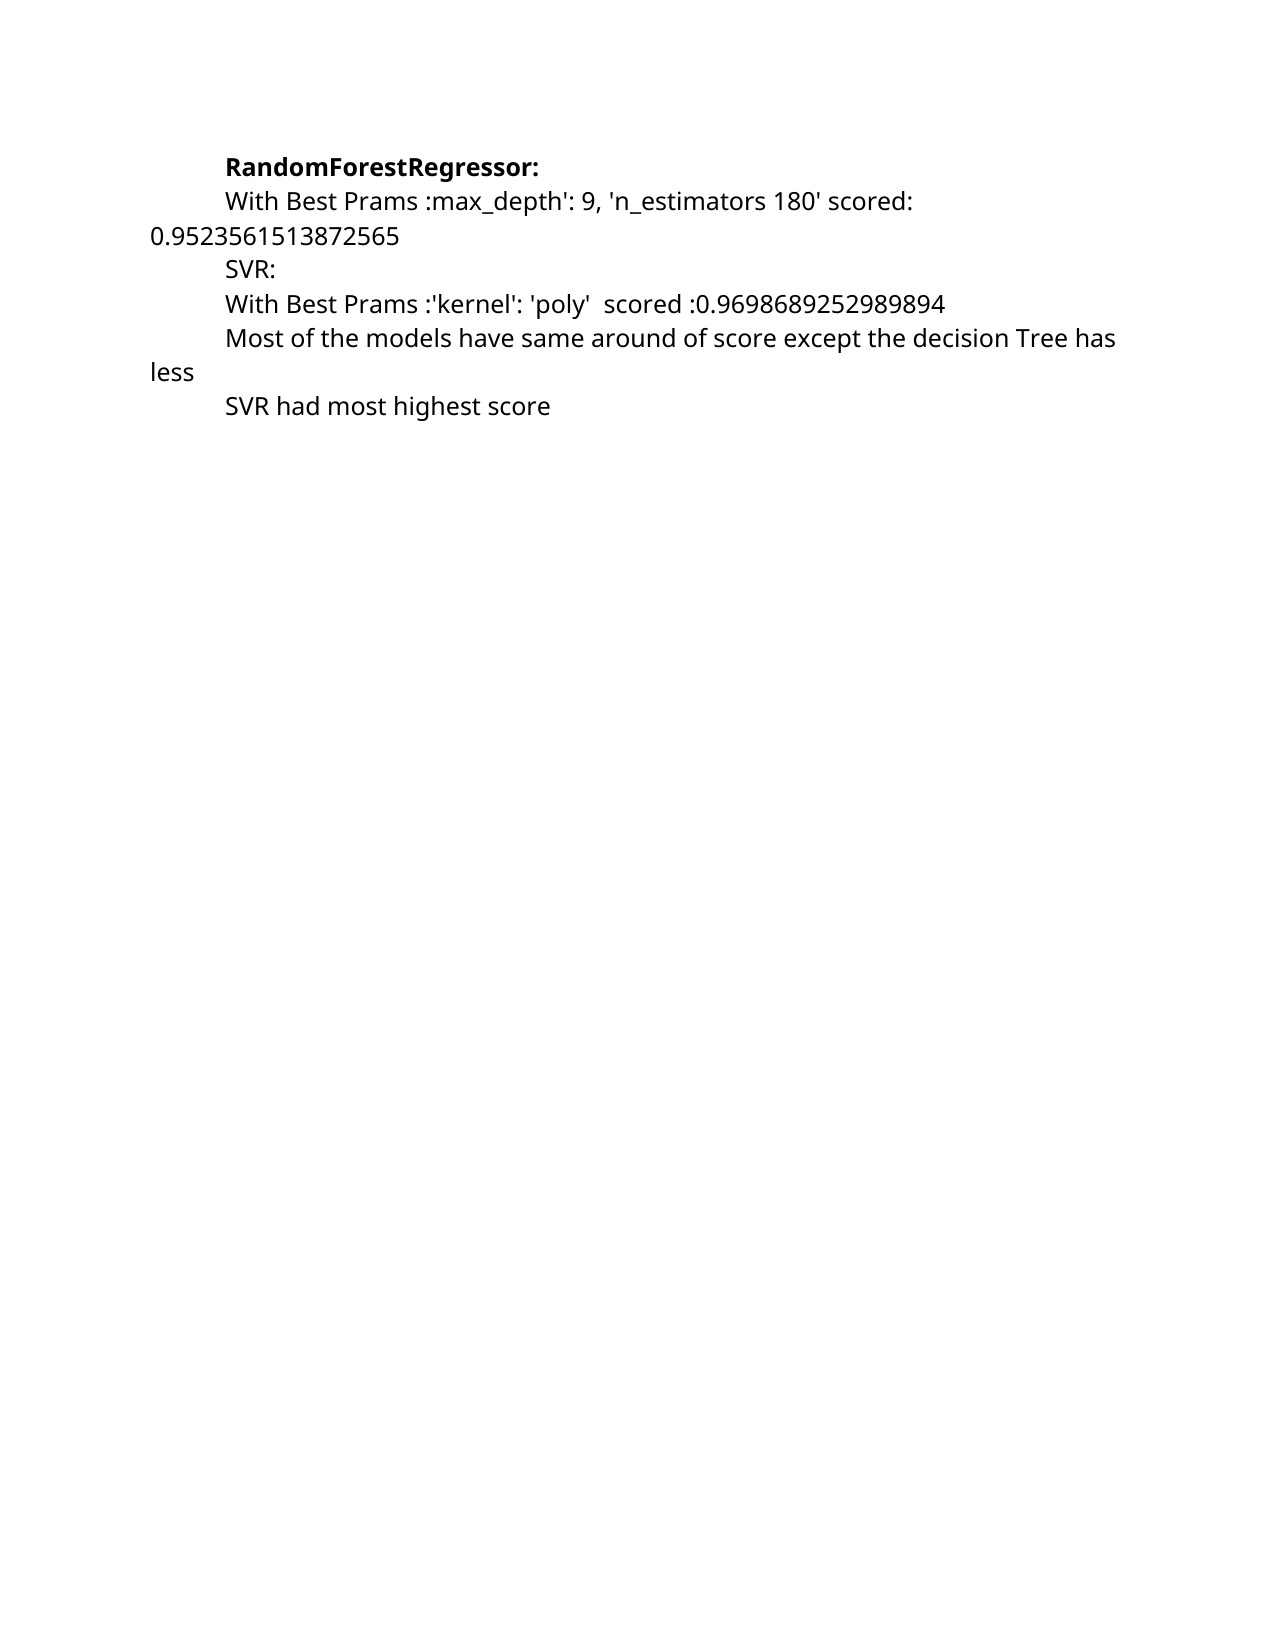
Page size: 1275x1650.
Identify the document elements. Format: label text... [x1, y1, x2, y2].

text With Best Prams :'kernel': 'poly' scored :0.9698689252989894 [150, 286, 1125, 320]
text SVR: [150, 252, 1125, 286]
text RandomForestRegressor: [150, 150, 1125, 184]
text Most of the models have same around of score except the decision Tree has less [150, 320, 1125, 388]
text SVR had most highest score [150, 388, 1125, 422]
text With Best Prams :max_depth': 9, 'n_estimators 180' scored: 0.9523561513872565 [150, 184, 1125, 252]
